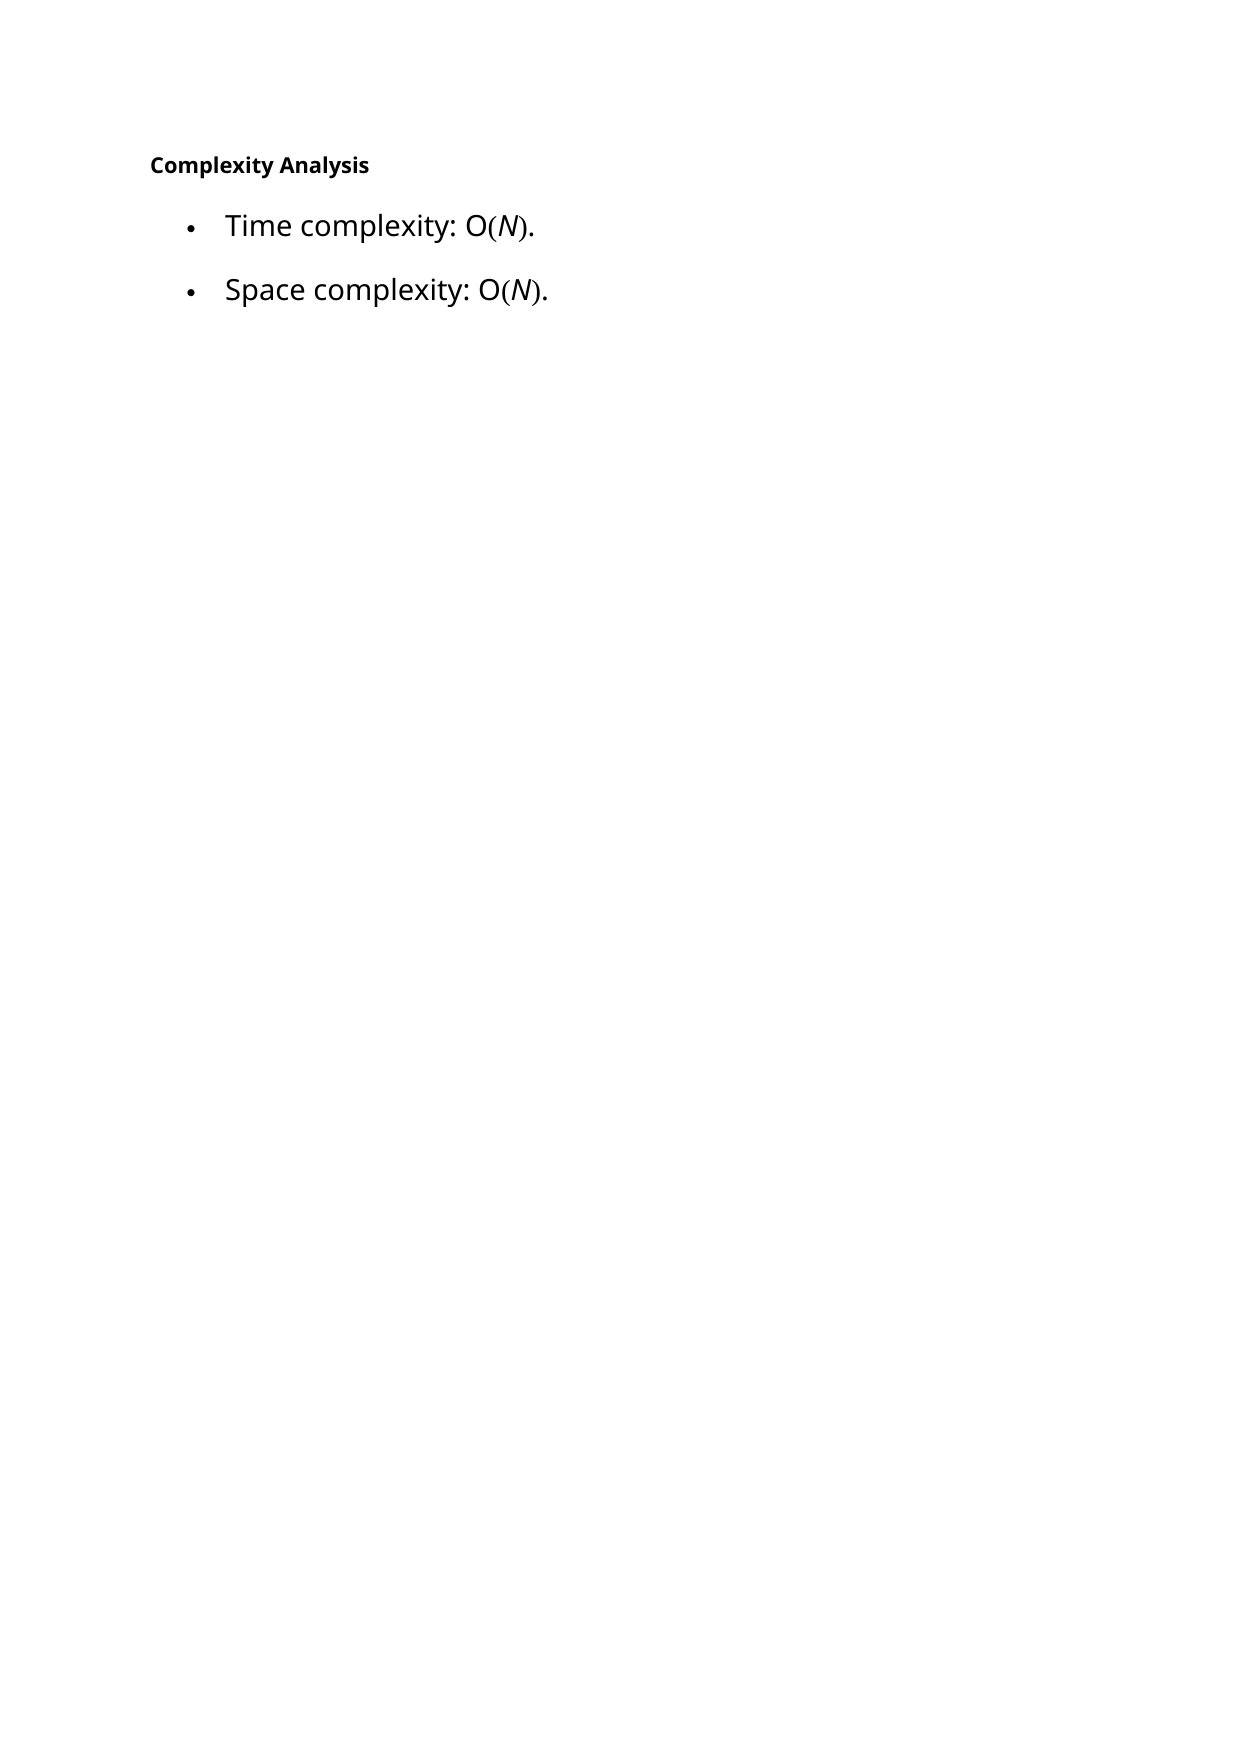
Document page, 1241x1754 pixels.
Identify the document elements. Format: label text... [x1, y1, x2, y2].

text Complexity Analysis [150, 150, 1090, 180]
list Time complexity: O(N). [187, 205, 1090, 244]
list Space complexity: O(N). [187, 269, 1090, 309]
